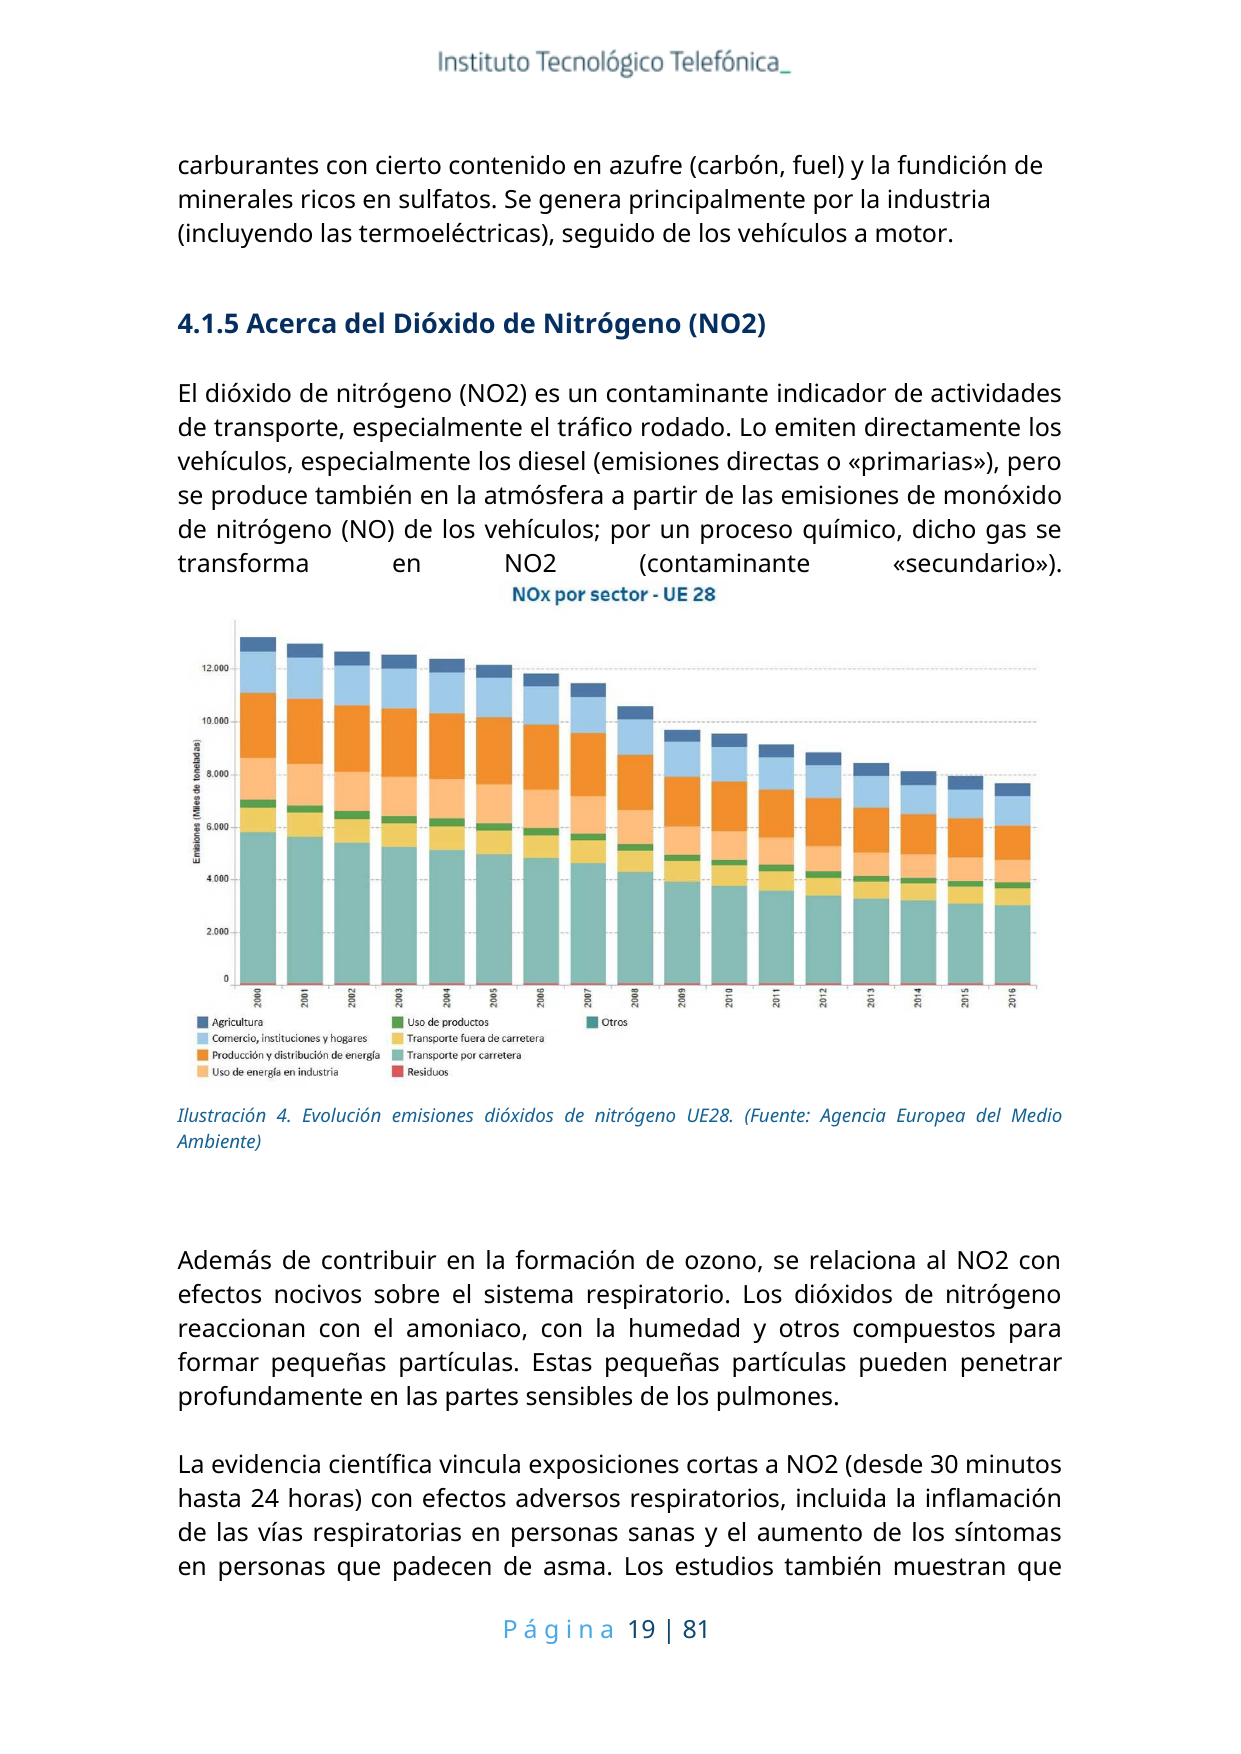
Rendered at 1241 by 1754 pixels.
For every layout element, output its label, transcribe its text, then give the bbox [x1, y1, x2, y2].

picture [433, 29, 807, 83]
picture [177, 580, 1050, 1103]
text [177, 1447, 1063, 1583]
subtitle 4.1.5 Acerca del Dióxido de Nitrógeno (NO2) [177, 305, 1063, 342]
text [177, 148, 1063, 250]
text Además de contribuir en la formación de ozono, se relaciona al NO2 con efectos nocivos sobre el sistema respiratorio. Los dióxidos de nitrógeno reaccionan con el amoniaco, con la humedad y otros compuestos para formar pequeñas partículas. Estas pequeñas partículas pueden penetrar profundamente en las partes sensibles de los pulmones. [177, 1242, 1063, 1413]
